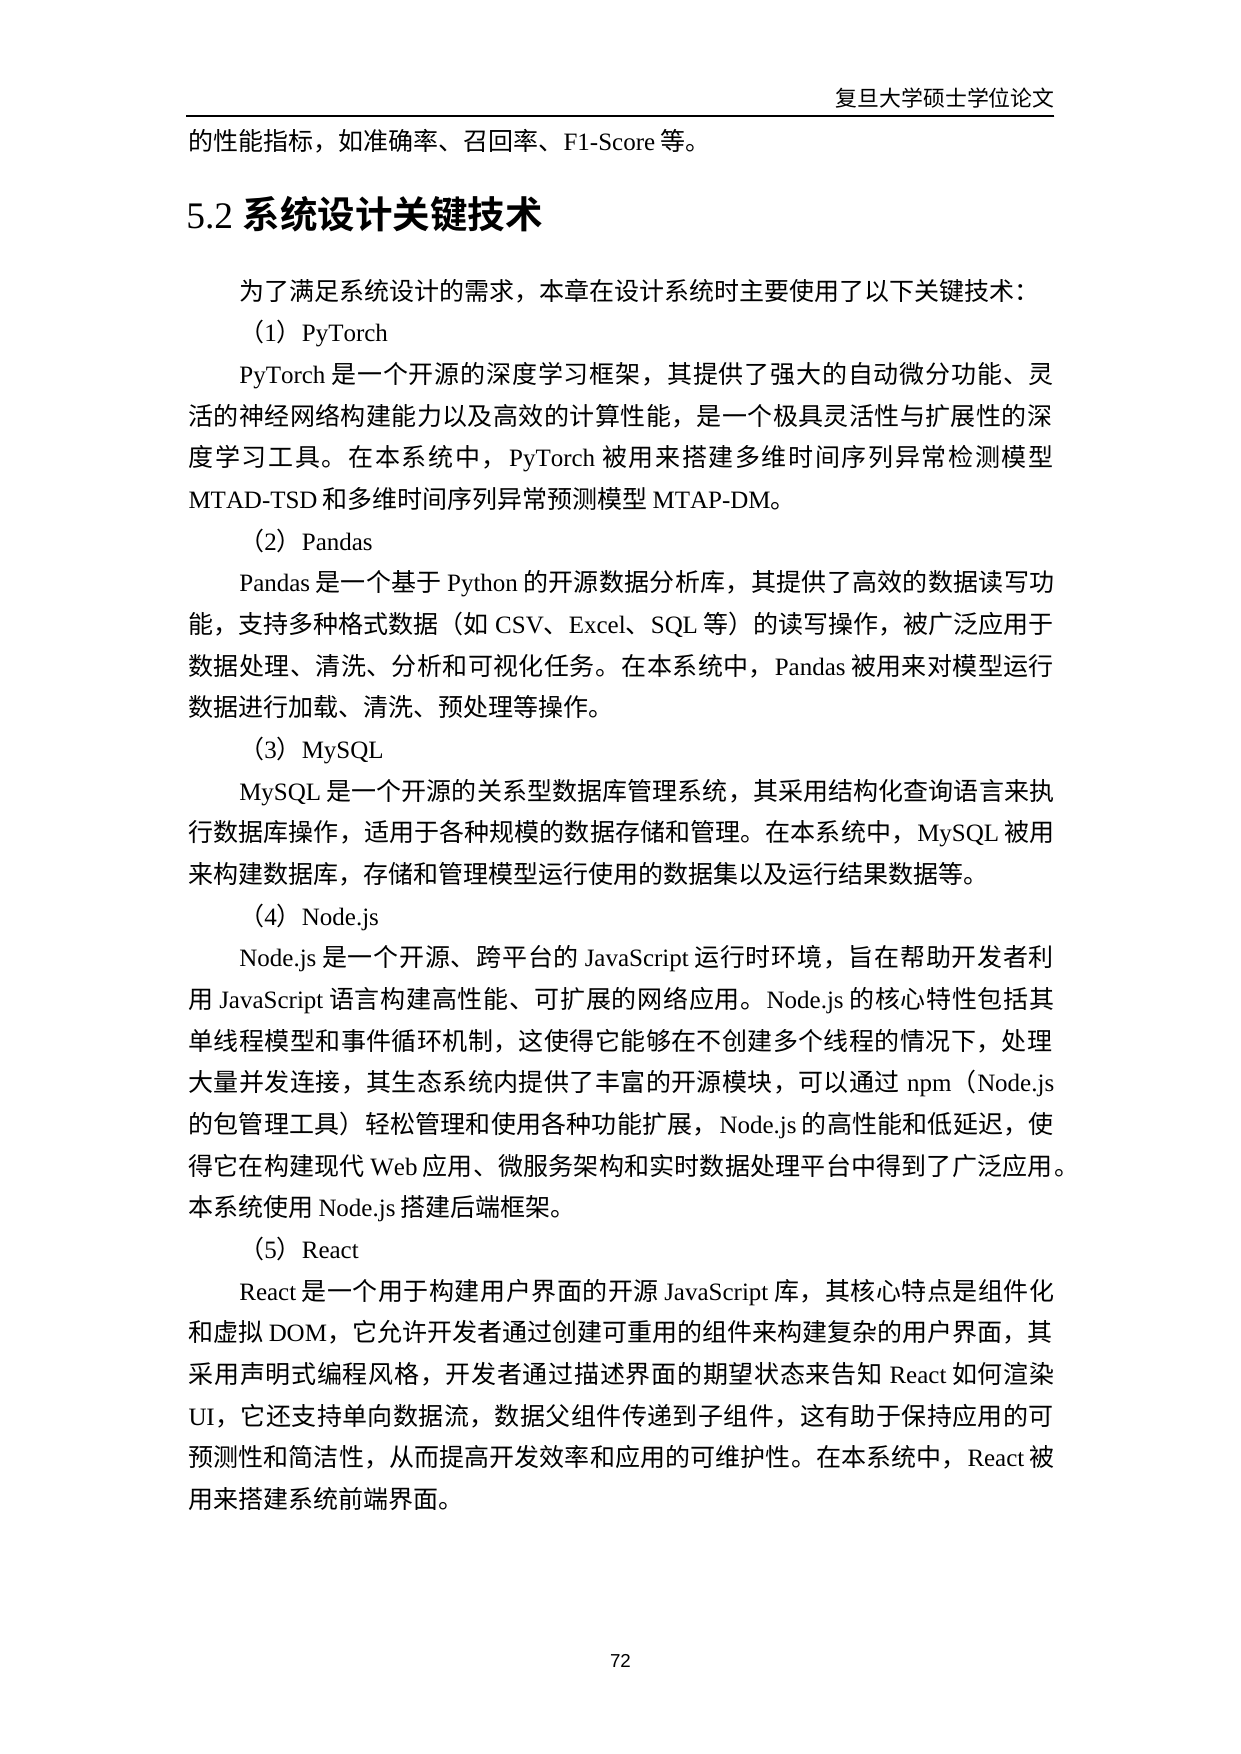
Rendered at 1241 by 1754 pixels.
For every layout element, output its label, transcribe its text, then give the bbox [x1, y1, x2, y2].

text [188, 117, 1054, 158]
text 为了满足系统设计的需求，本章在设计系统时主要使用了以下关键技术： [188, 267, 1054, 308]
text （3）MySQL [188, 725, 1054, 767]
text （1）PyTorch [188, 308, 1054, 350]
text （2）Pandas [188, 517, 1054, 558]
text （5）React [188, 1225, 1054, 1267]
text （4）Node.js [188, 892, 1054, 933]
text Pandas是一个基于Python的开源数据分析库，其提供了高效的数据读写功能，支持多种格式数据（如 CSV、Excel、SQL等）的读写操作，被广泛应用于数据处理、清洗、分析和可视化任务。在本系统中，Pandas被用来对模型运行数据进行加载、清洗、预处理等操作。 [188, 558, 1054, 725]
text PyTorch是一个开源的深度学习框架，其提供了强大的自动微分功能、灵活的神经网络构建能力以及高效的计算性能，是一个极具灵活性与扩展性的深度学习工具。在本系统中，PyTorch被用来搭建多维时间序列异常检测模型MTAD-TSD和多维时间序列异常预测模型MTAP-DM。 [188, 350, 1054, 517]
subtitle 系统设计关键技术 [186, 185, 1054, 239]
text MySQL是一个开源的关系型数据库管理系统，其采用结构化查询语言来执行数据库操作，适用于各种规模的数据存储和管理。在本系统中，MySQL被用来构建数据库，存储和管理模型运行使用的数据集以及运行结果数据等。 [188, 767, 1054, 892]
text React是一个用于构建用户界面的开源JavaScript库，其核心特点是组件化和虚拟DOM，它允许开发者通过创建可重用的组件来构建复杂的用户界面，其采用声明式编程风格，开发者通过描述界面的期望状态来告知React如何渲染UI，它还支持单向数据流，数据父组件传递到子组件，这有助于保持应用的可预测性和简洁性，从而提高开发效率和应用的可维护性。在本系统中，React被用来搭建系统前端界面。 [188, 1267, 1054, 1517]
text Node.js是一个开源、跨平台的JavaScript运行时环境，旨在帮助开发者利用JavaScript语言构建高性能、可扩展的网络应用。Node.js的核心特性包括其单线程模型和事件循环机制，这使得它能够在不创建多个线程的情况下，处理大量并发连接，其生态系统内提供了丰富的开源模块，可以通过npm（Node.js的包管理工具）轻松管理和使用各种功能扩展，Node.js的高性能和低延迟，使得它在构建现代Web应用、微服务架构和实时数据处理平台中得到了广泛应用。本系统使用Node.js搭建后端框架。 [188, 933, 1054, 1225]
